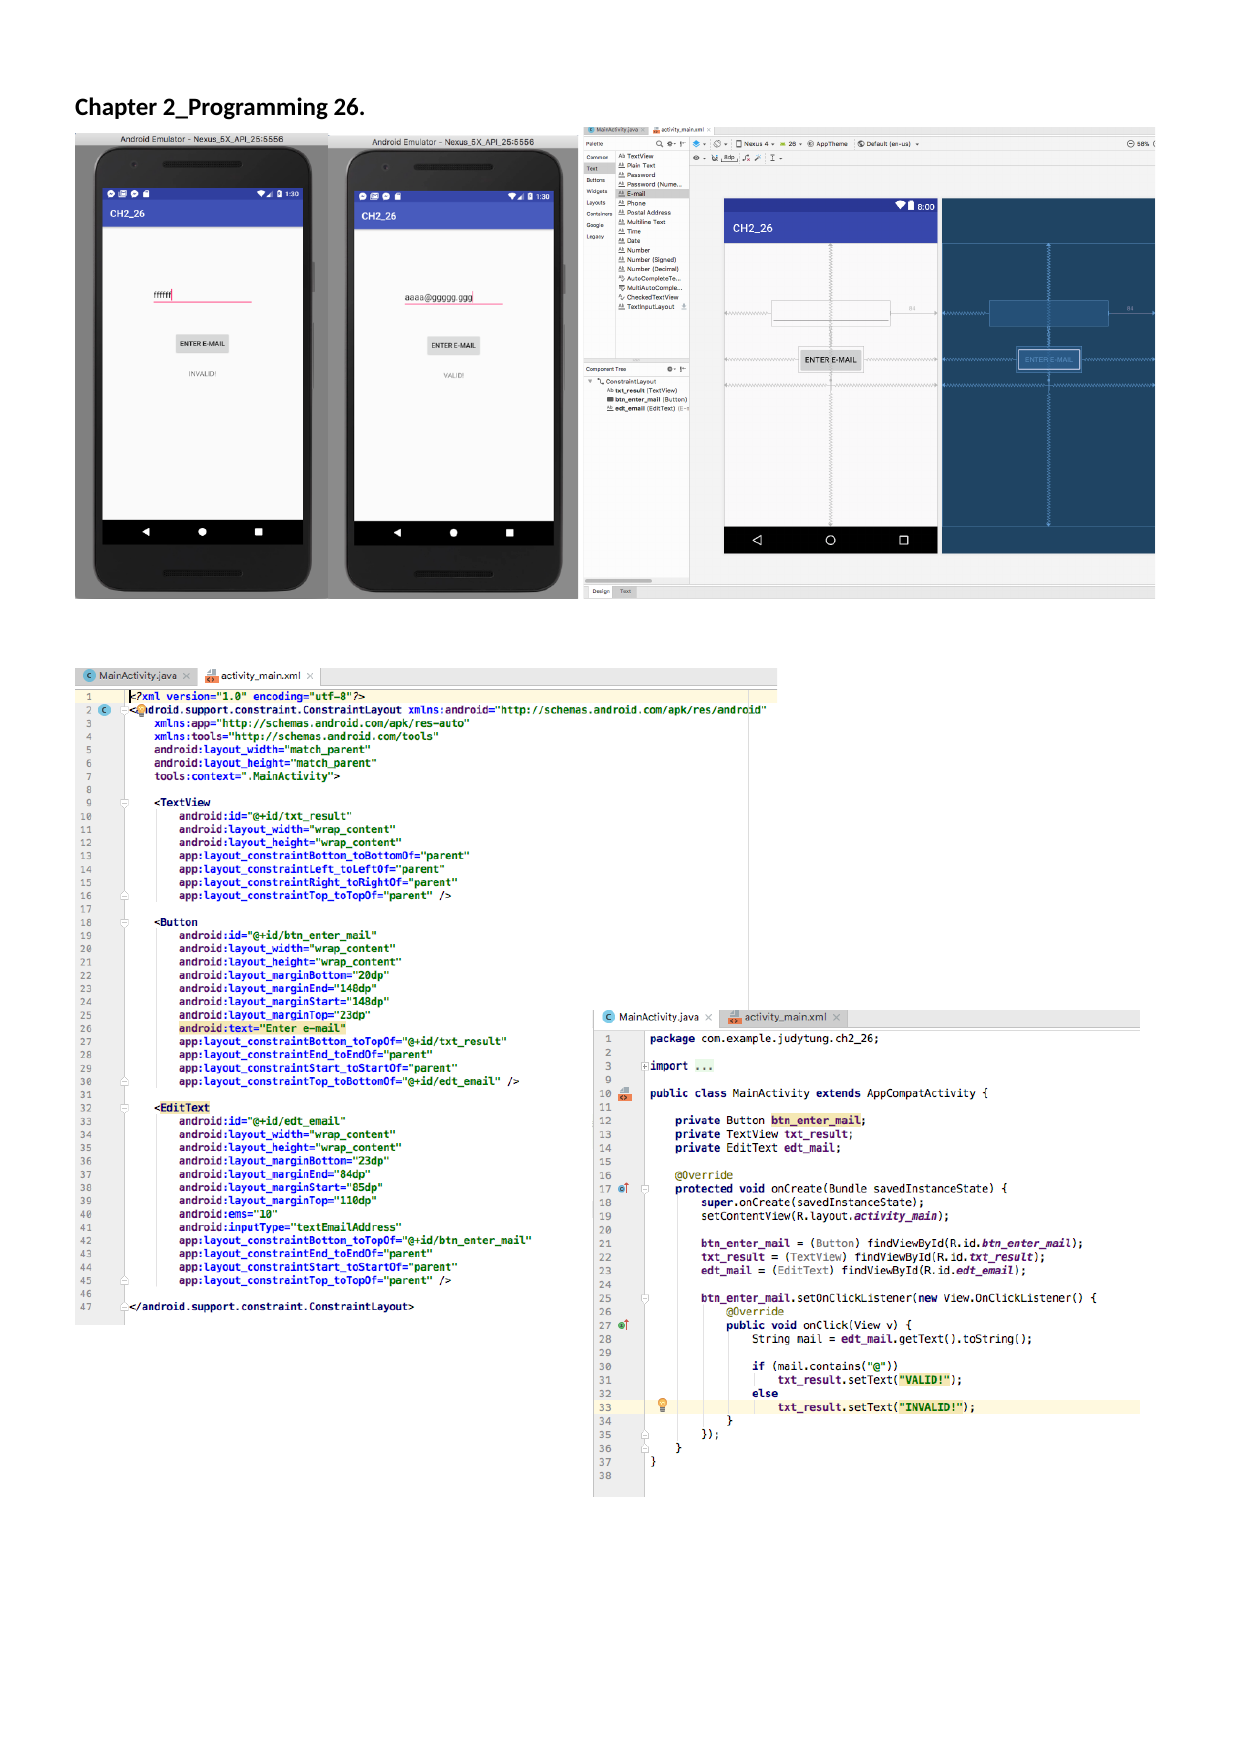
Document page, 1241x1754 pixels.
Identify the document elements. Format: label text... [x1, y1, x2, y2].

text Chapter 2_Programming 26. [75, 85, 1165, 127]
picture [583, 127, 1156, 599]
picture [75, 133, 579, 599]
picture [75, 668, 1140, 1497]
